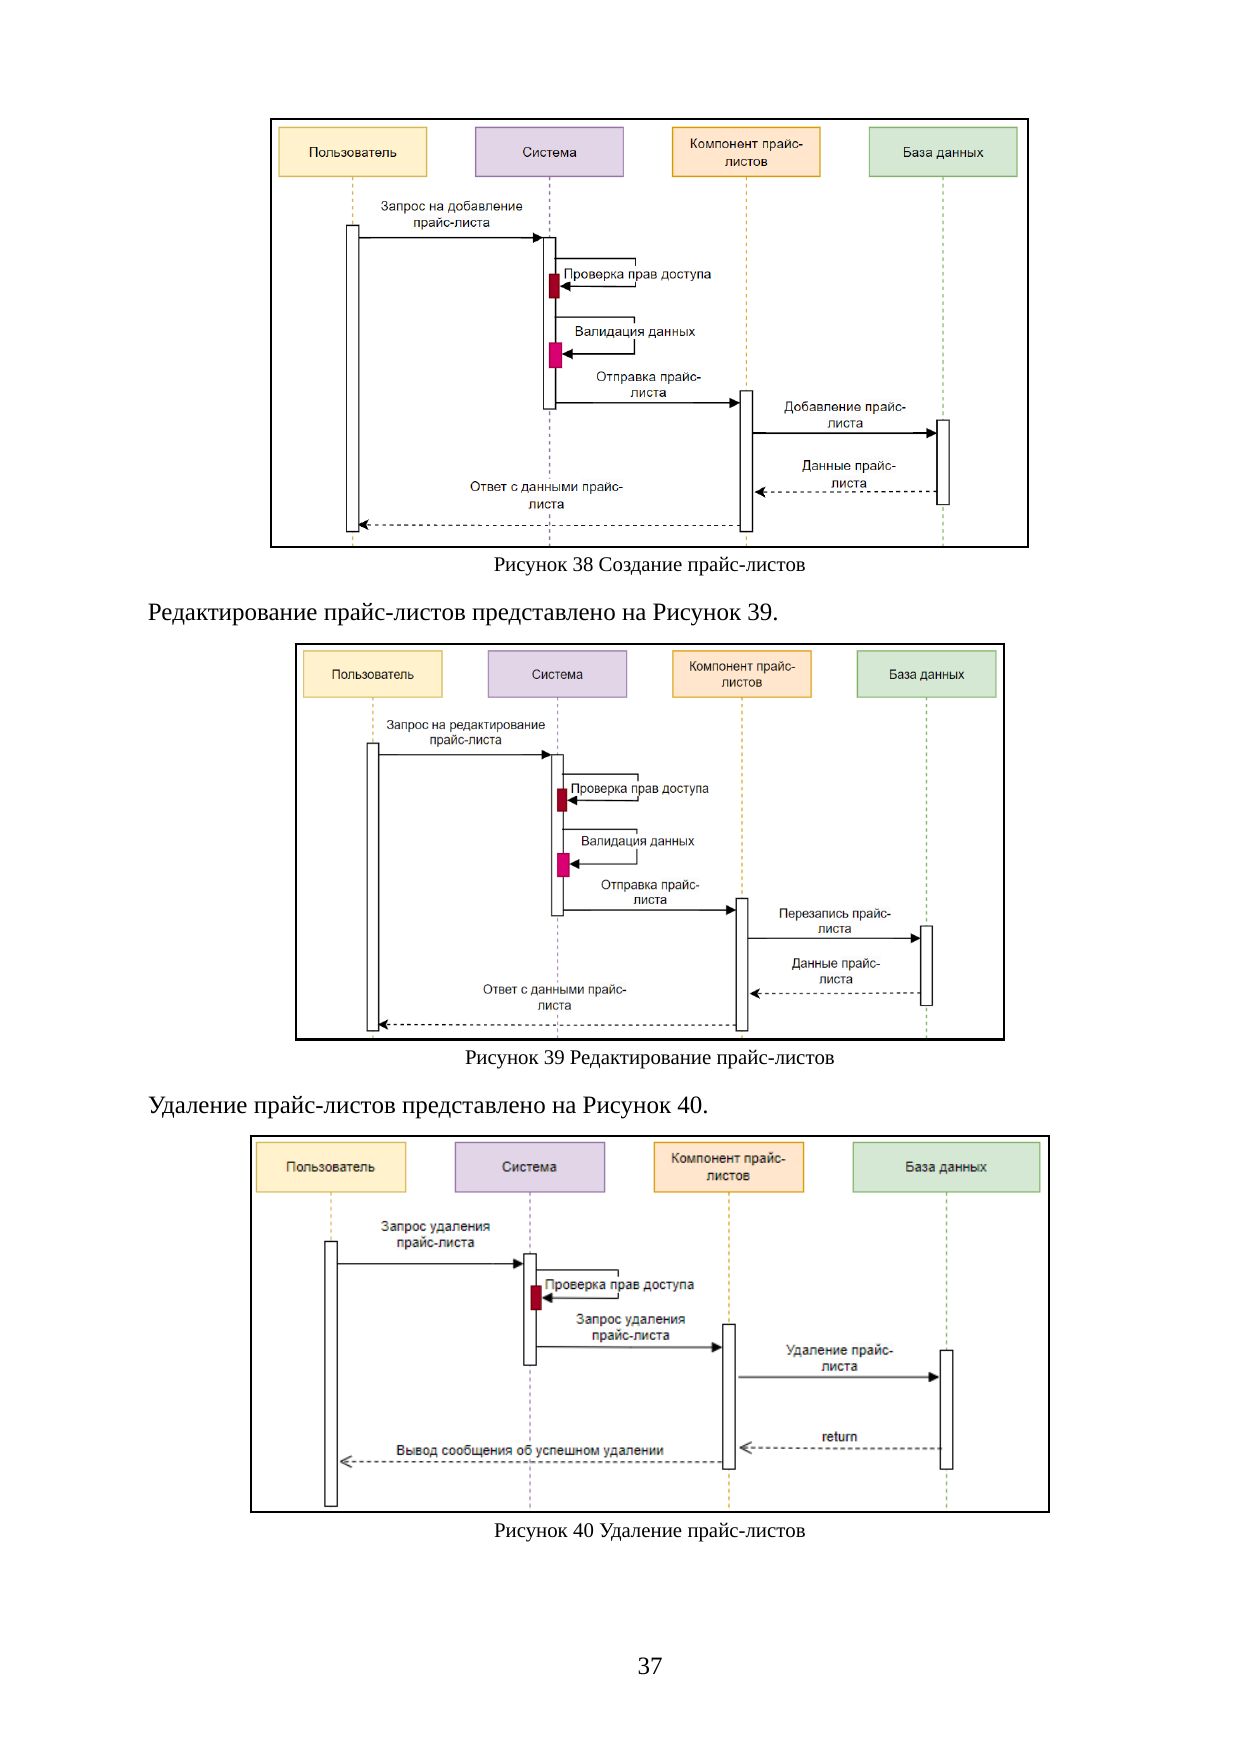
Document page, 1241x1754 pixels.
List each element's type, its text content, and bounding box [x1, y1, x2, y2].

text Рисунок 38 Создание прайс-листов [148, 552, 1152, 576]
text Рисунок 39 Редактирование прайс-листов [148, 1045, 1152, 1069]
text Редактирование прайс-листов представлено на Рисунок 39. [148, 597, 1152, 626]
picture [272, 120, 1027, 546]
picture [252, 1137, 1048, 1511]
text Удаление прайс-листов представлено на Рисунок 40. [148, 1090, 1152, 1118]
picture [297, 645, 1003, 1038]
text Рисунок 40 Удаление прайс-листов [148, 1518, 1152, 1542]
